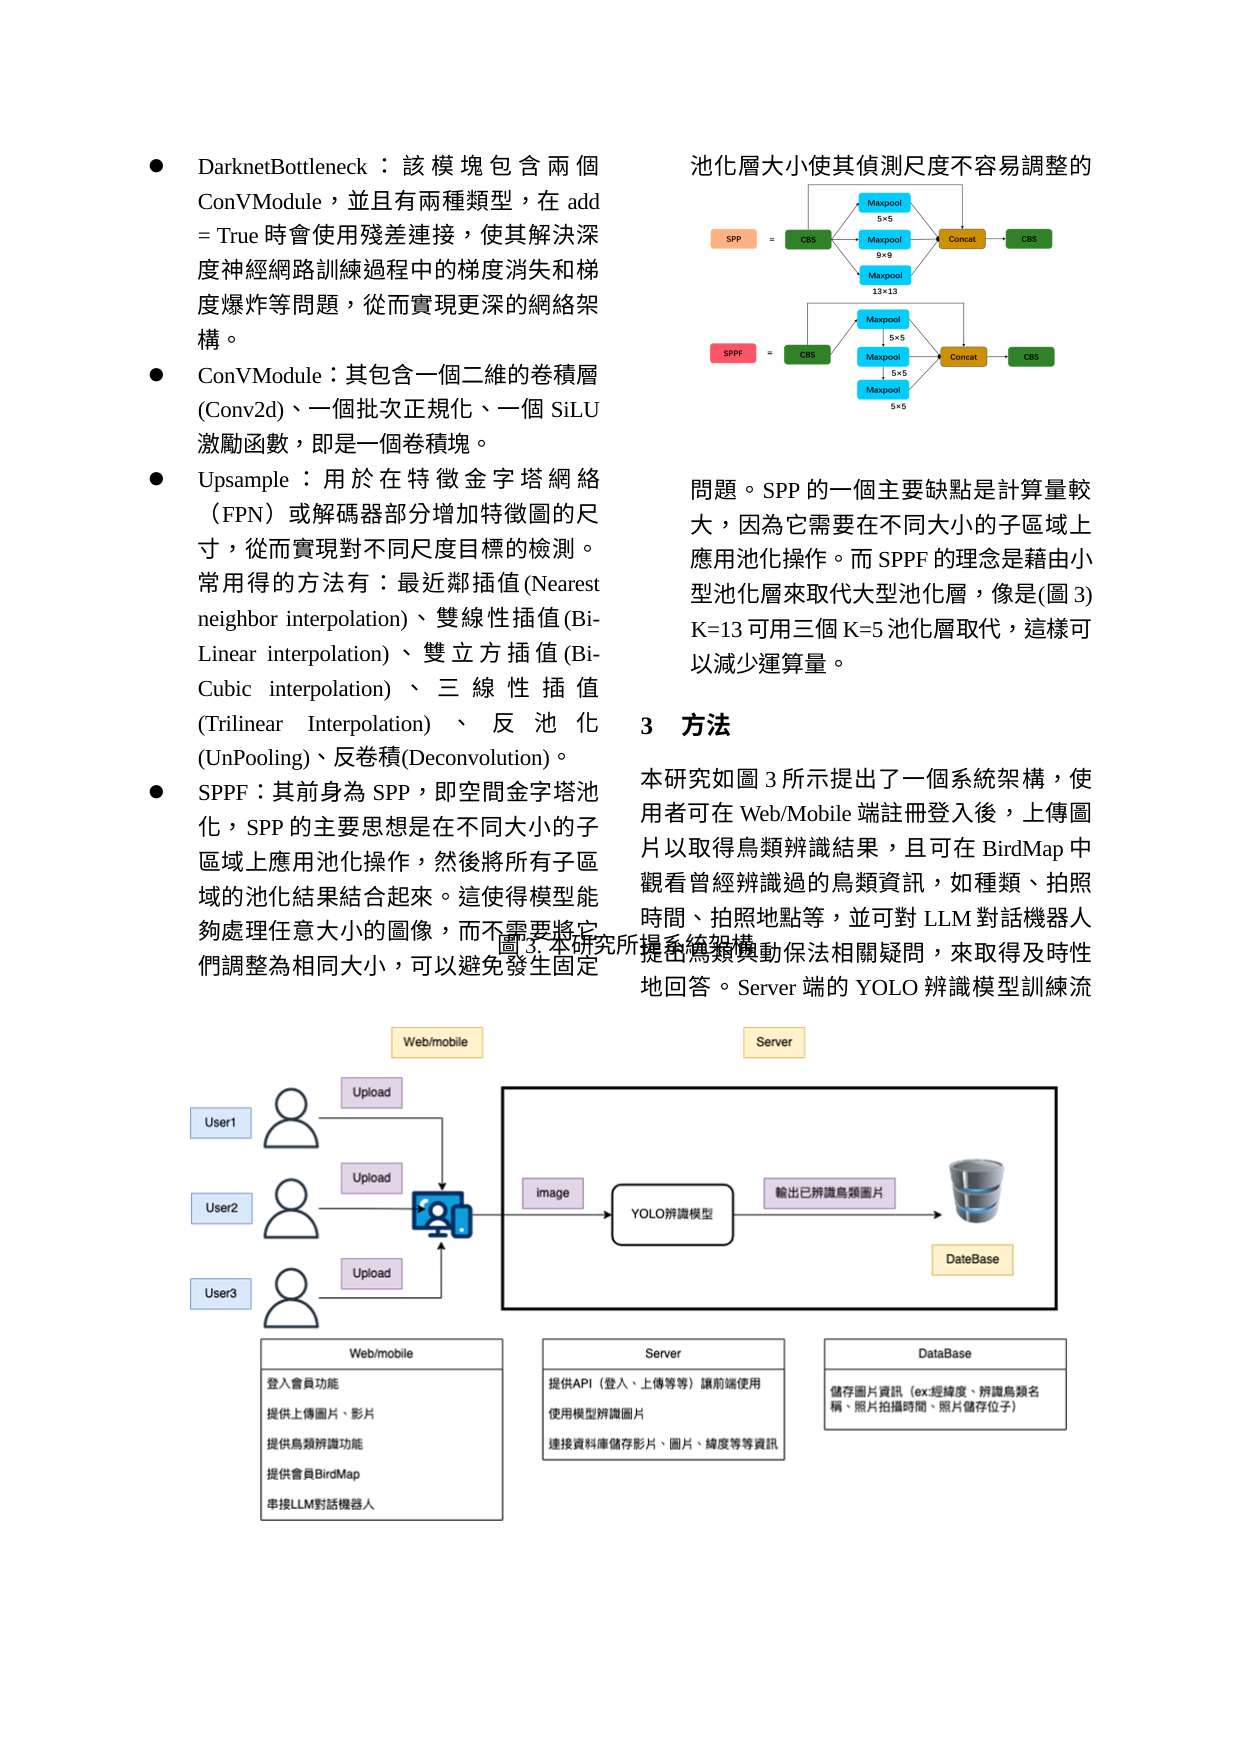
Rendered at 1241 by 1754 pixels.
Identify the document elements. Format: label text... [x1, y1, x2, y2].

list Upsample：用於在特徵金字塔網絡（FPN）或解碼器部分增加特徵圖的尺寸，從而實現對不同尺度目標的檢測。常用得的方法有：最近鄰插值(Nearest neighbor interpolation)、雙線性插值(Bi-Linear interpolation)、雙立方插值(Bi-Cubic interpolation)、三線性插值(Trilinear Interpolation)、反池化(UnPooling)、反卷積(Deconvolution)。 [148, 461, 600, 772]
list SPPF：其前身為SPP，即空間金字塔池化，SPP的主要思想是在不同大小的子區域上應用池化操作，然後將所有子區域的池化結果結合起來。這使得模型能夠處理任意大小的圖像，而不需要將它們調整為相同大小，可以避免發生固定池化層大小使其偵測尺度不容易調整的問題。SPP的一個主要缺點是計算量較大，因為它需要在不同大小的子區域上應用池化操作。而SPPF的理念是藉由小型池化層來取代大型池化層，像是(圖3) K=13可用三個K=5池化層取代，這樣可以減少運算量。 [148, 774, 600, 981]
picture [171, 1007, 1117, 1554]
text 本研究如圖3所示提出了一個系統架構，使用者可在Web/Mobile端註冊登入後，上傳圖片以取得鳥類辨識結果，且可在BirdMap中觀看曾經辨識過的鳥類資訊，如種類、拍照時間、拍照地點等，並可對LLM對話機器人提出鳥類與動保法相關疑問，來取得及時性地回答。Server端的YOLO辨識模型訓練流程如圖4所示，首先，會從網路上取得不定數量的數種鳥類的圖片，並人工對照片中所有鳥類圖像如圖5所示進行框選並標記類別，接下來，將會訓練用於幫助標記資料的小模型，將模型訓練成能夠有效框選出鳥類圖像的能力後，會再將資料類別與數量進一步擴增，以小模型對擴增資料框選後再人工對部分框選結果與類別作修正。完成擴增後會將此資料重新訓練成新的模型用於正式的鳥類辨識任務上，若模型效能不符合預期將會把該模型作為幫助標記資料之小模型用於資料擴增任務上，若模型效能符合預期則輸出該模型。 [640, 760, 1092, 1002]
list DarknetBottleneck：該模塊包含兩個ConVModule，並且有兩種類型，在add = True時會使用殘差連接，使其解決深度神經網路訓練過程中的梯度消失和梯度爆炸等問題，從而實現更深的網絡架構。 [148, 148, 600, 355]
picture [705, 182, 1059, 411]
text 方法 [640, 705, 1092, 742]
list ConVModule：其包含一個二維的卷積層(Conv2d)、一個批次正規化、一個SiLU激勵函數，即是一個卷積塊。 [148, 356, 600, 459]
